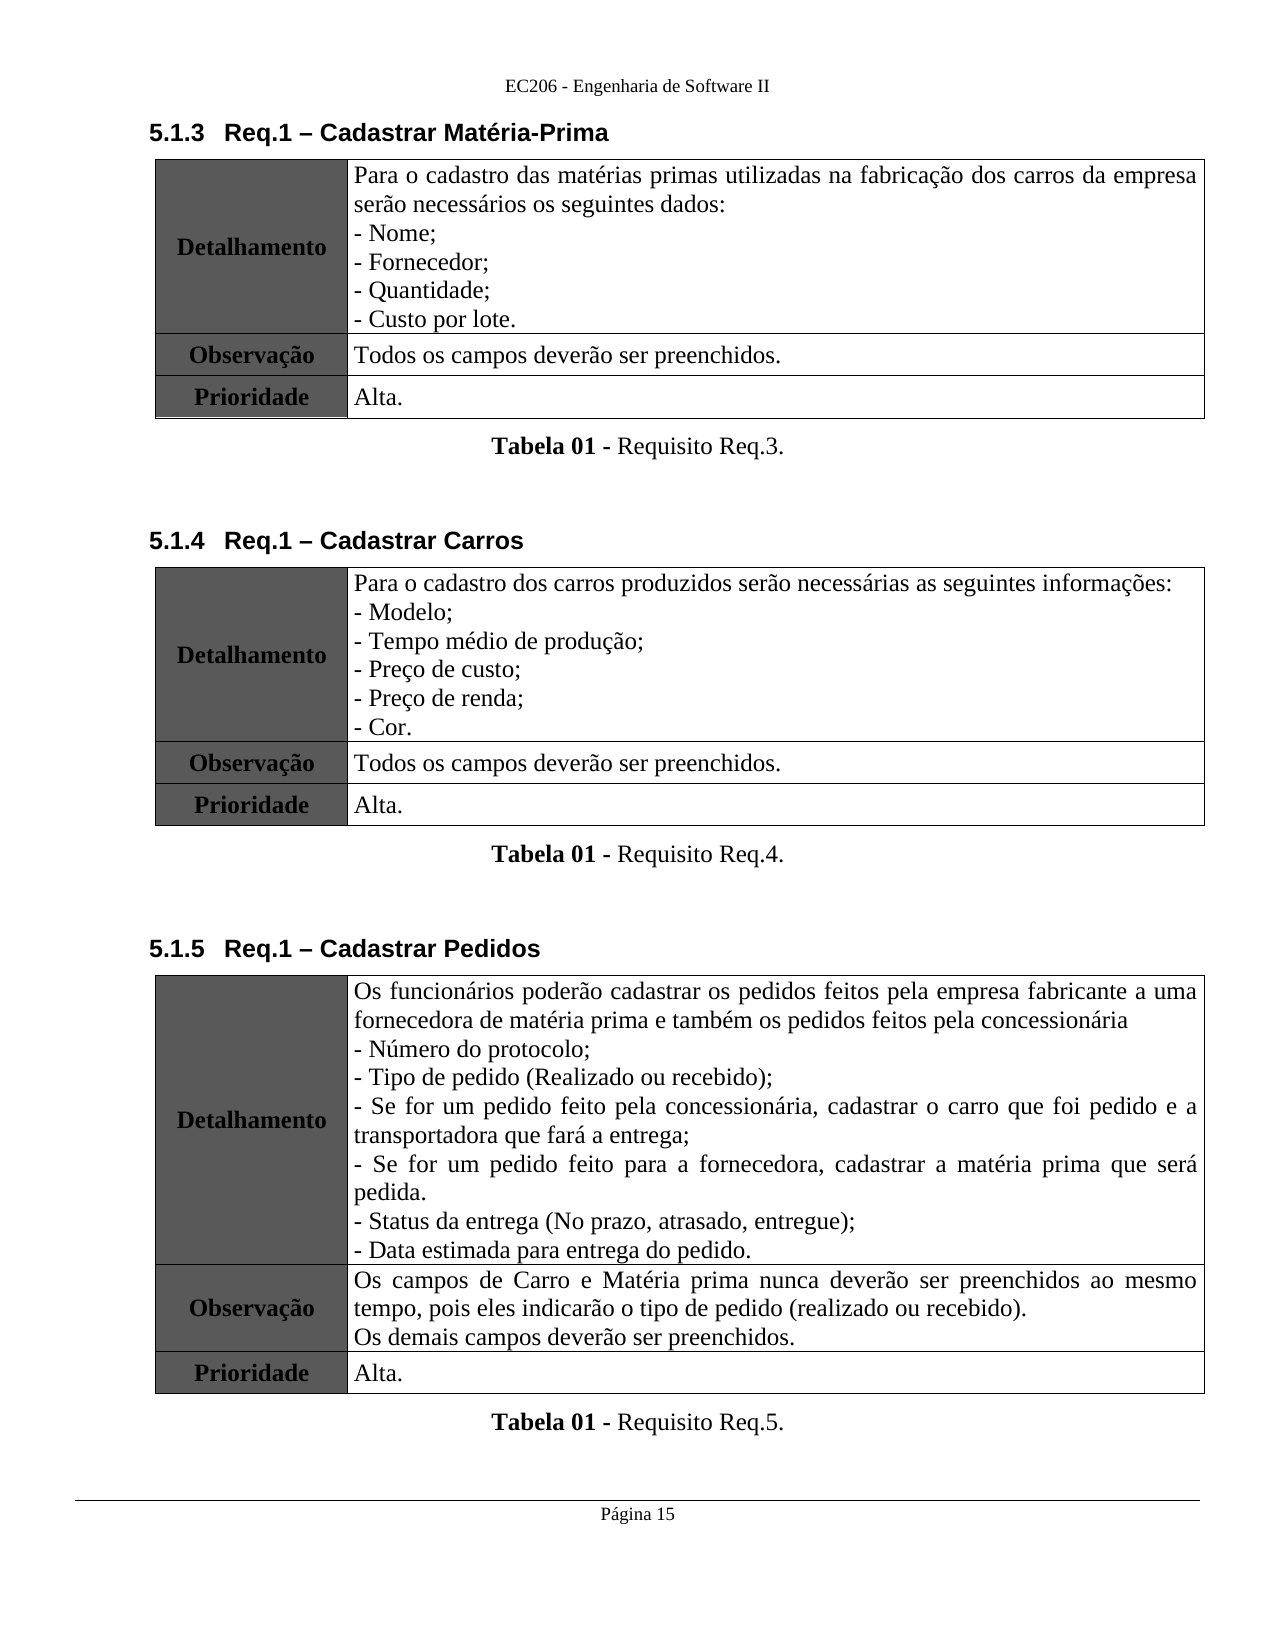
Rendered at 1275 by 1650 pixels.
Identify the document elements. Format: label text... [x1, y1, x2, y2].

text Tabela 03 - Requisito Req.3. [75, 431, 1200, 460]
table_header Os funcionários poderão cadastrar os pedidos feitos pela empresa fabricante a uma fornecedora de matéria prima e também os pedidos feitos pela concessionária - Número do protocolo; - Tipo de pedido (Realizado ou recebido); - Se for um pedido feito pela concessionária, cadastrar o carro que foi pedido e a transportadora que fará a entrega; - Se for um pedido feito para a fornecedora, cadastrar a matéria prima que será pedida. - Status da entrega (No prazo, atrasado, entregue); - Data estimada para entrega do pedido. [348, 976, 1204, 1264]
table_cell Os campos de Carro e Matéria prima nunca deverão ser preenchidos ao mesmo tempo, pois eles indicarão o tipo de pedido (realizado ou recebido). Os demais campos deverão ser preenchidos. [348, 1265, 1204, 1351]
table_header Detalhamento [156, 568, 347, 741]
subtitle Req.4 – Cadastrar Carros [149, 526, 1200, 555]
table_cell Observação [156, 1265, 347, 1351]
table_cell Alta. [348, 1352, 1204, 1393]
subtitle Req.3 – Cadastrar Matéria-Prima [149, 118, 1200, 147]
table_cell Prioridade [156, 376, 347, 417]
table_cell Alta. [348, 376, 1204, 417]
table_cell Observação [156, 334, 347, 375]
table_cell Alta. [348, 784, 1204, 825]
table_header Detalhamento [156, 976, 347, 1264]
table_header Para o cadastro das matérias primas utilizadas na fabricação dos carros da empresa serão necessários os seguintes dados: - Nome; - Fornecedor; - Quantidade; - Custo por lote. [348, 160, 1204, 333]
table_cell Todos os campos deverão ser preenchidos. [348, 334, 1204, 375]
text Tabela 05 - Requisito Req.5. [75, 1407, 1200, 1436]
text Tabela 04 - Requisito Req.4. [75, 839, 1200, 868]
table_header Para o cadastro dos carros produzidos serão necessárias as seguintes informações: - Modelo; - Tempo médio de produção; - Preço de custo; - Preço de renda; - Cor. [348, 568, 1204, 741]
table_cell Prioridade [156, 1352, 347, 1393]
table_cell Prioridade [156, 784, 347, 825]
subtitle Req.5 – Cadastrar Pedidos [149, 934, 1200, 963]
table_header Detalhamento [156, 160, 347, 333]
table_cell Todos os campos deverão ser preenchidos. [348, 742, 1204, 783]
table_cell Observação [156, 742, 347, 783]
